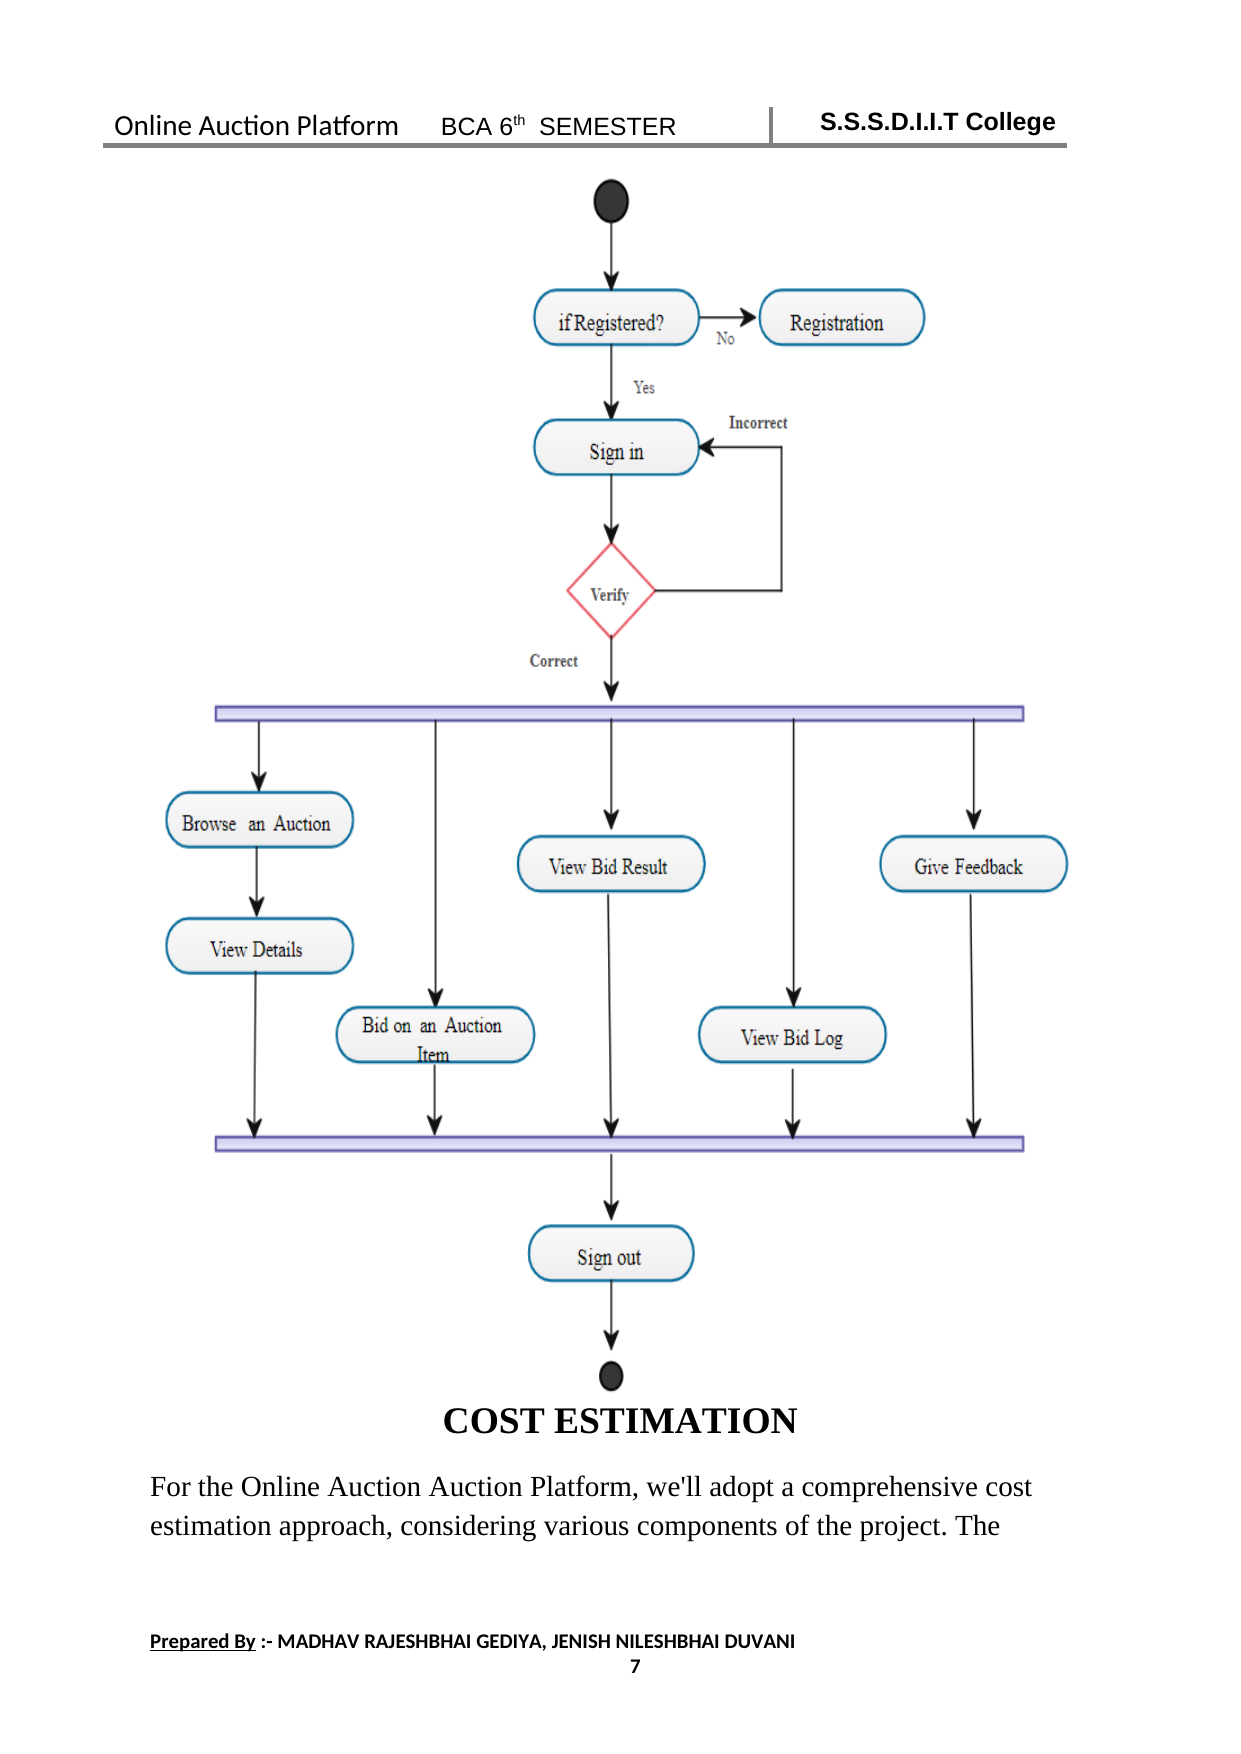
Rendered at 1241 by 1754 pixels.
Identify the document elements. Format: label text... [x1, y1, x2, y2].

picture [161, 175, 1079, 1393]
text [150, 1469, 1090, 1541]
